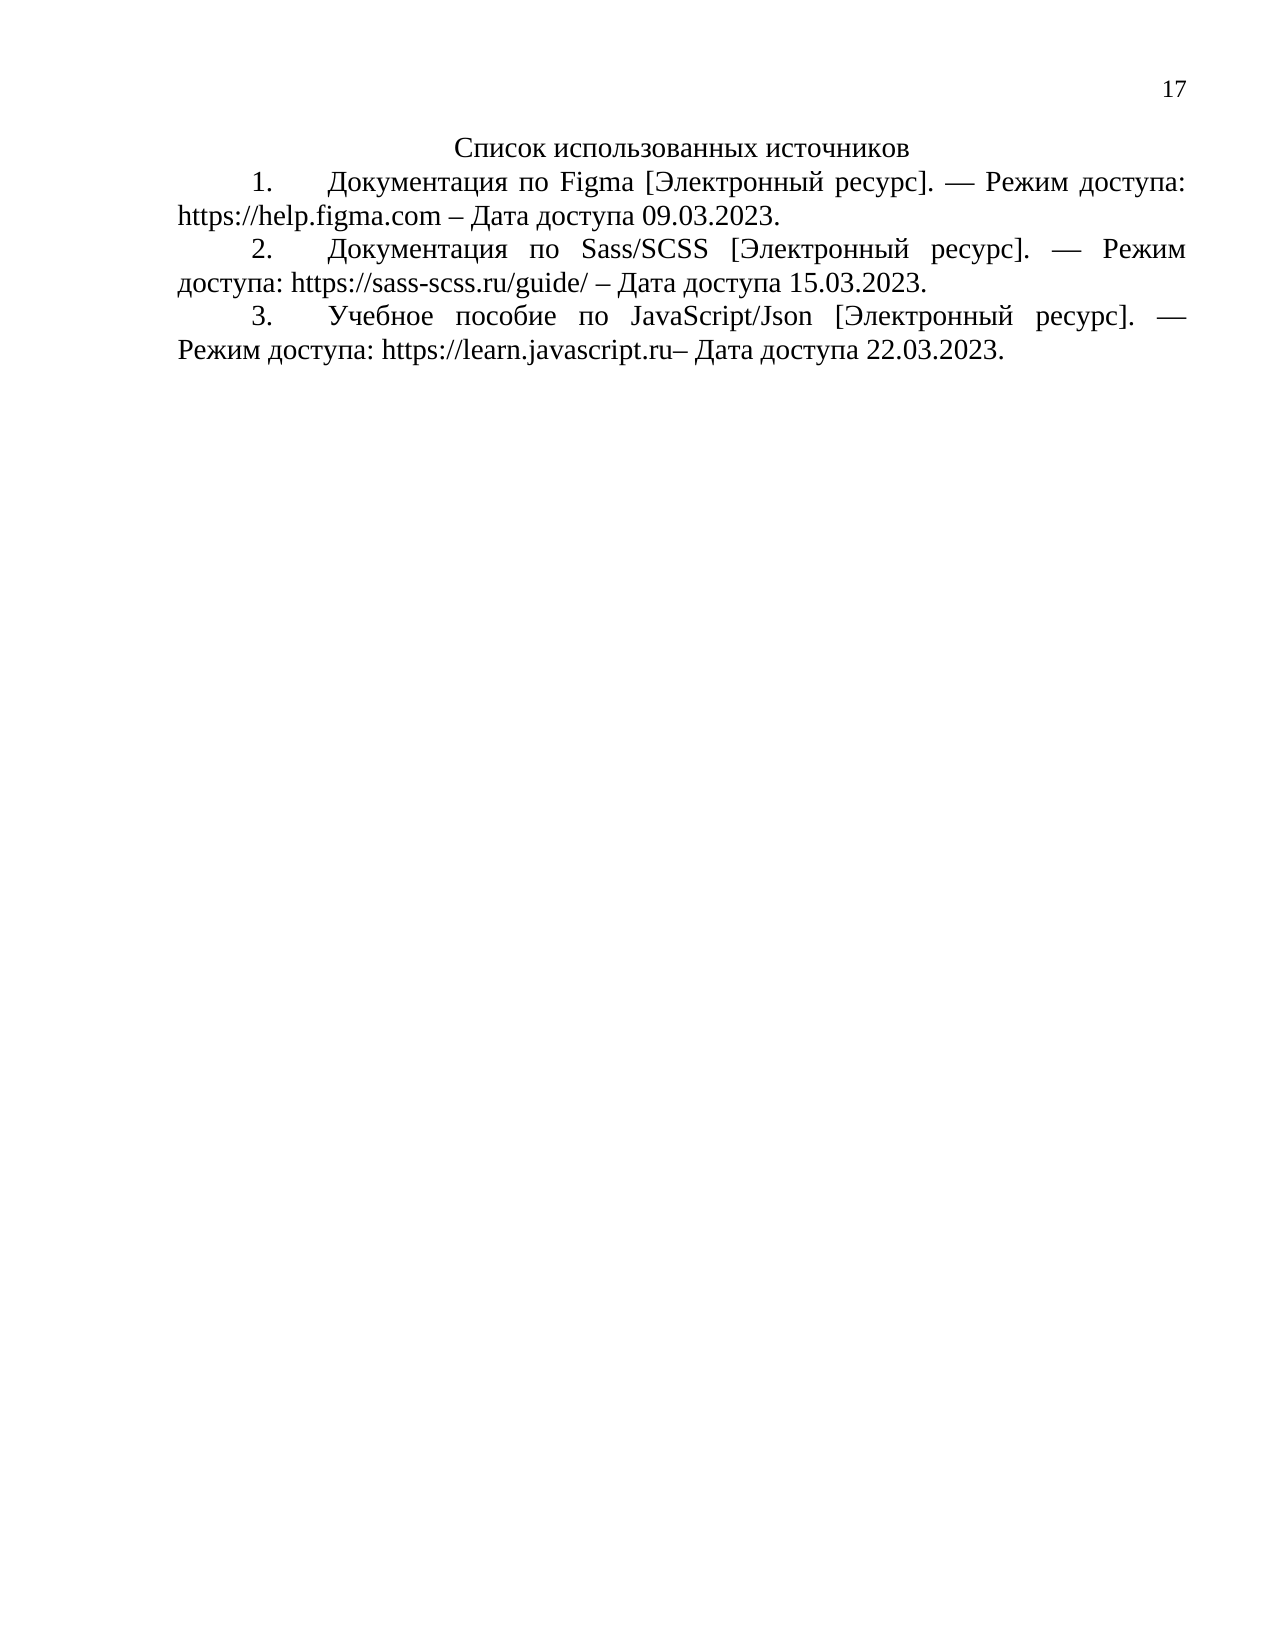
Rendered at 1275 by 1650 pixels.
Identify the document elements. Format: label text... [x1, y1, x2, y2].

subtitle Список использованных источников [177, 131, 1186, 164]
list Документация по Sass/SCSS [Электронный ресурс]. — Режим доступа: https://sass-scss.ru/guide/ – Дата доступа 15.03.2023. [177, 231, 1186, 298]
list Документация по Figma [Электронный ресурс]. — Режим доступа: https://help.figma.com – Дата доступа 09.03.2023. [177, 164, 1186, 231]
list Учебное пособие по JavaScript/Json [Электронный ресурс]. — Режим доступа: https://learn.javascript.ru– Дата доступа 22.03.2023. [177, 298, 1186, 365]
